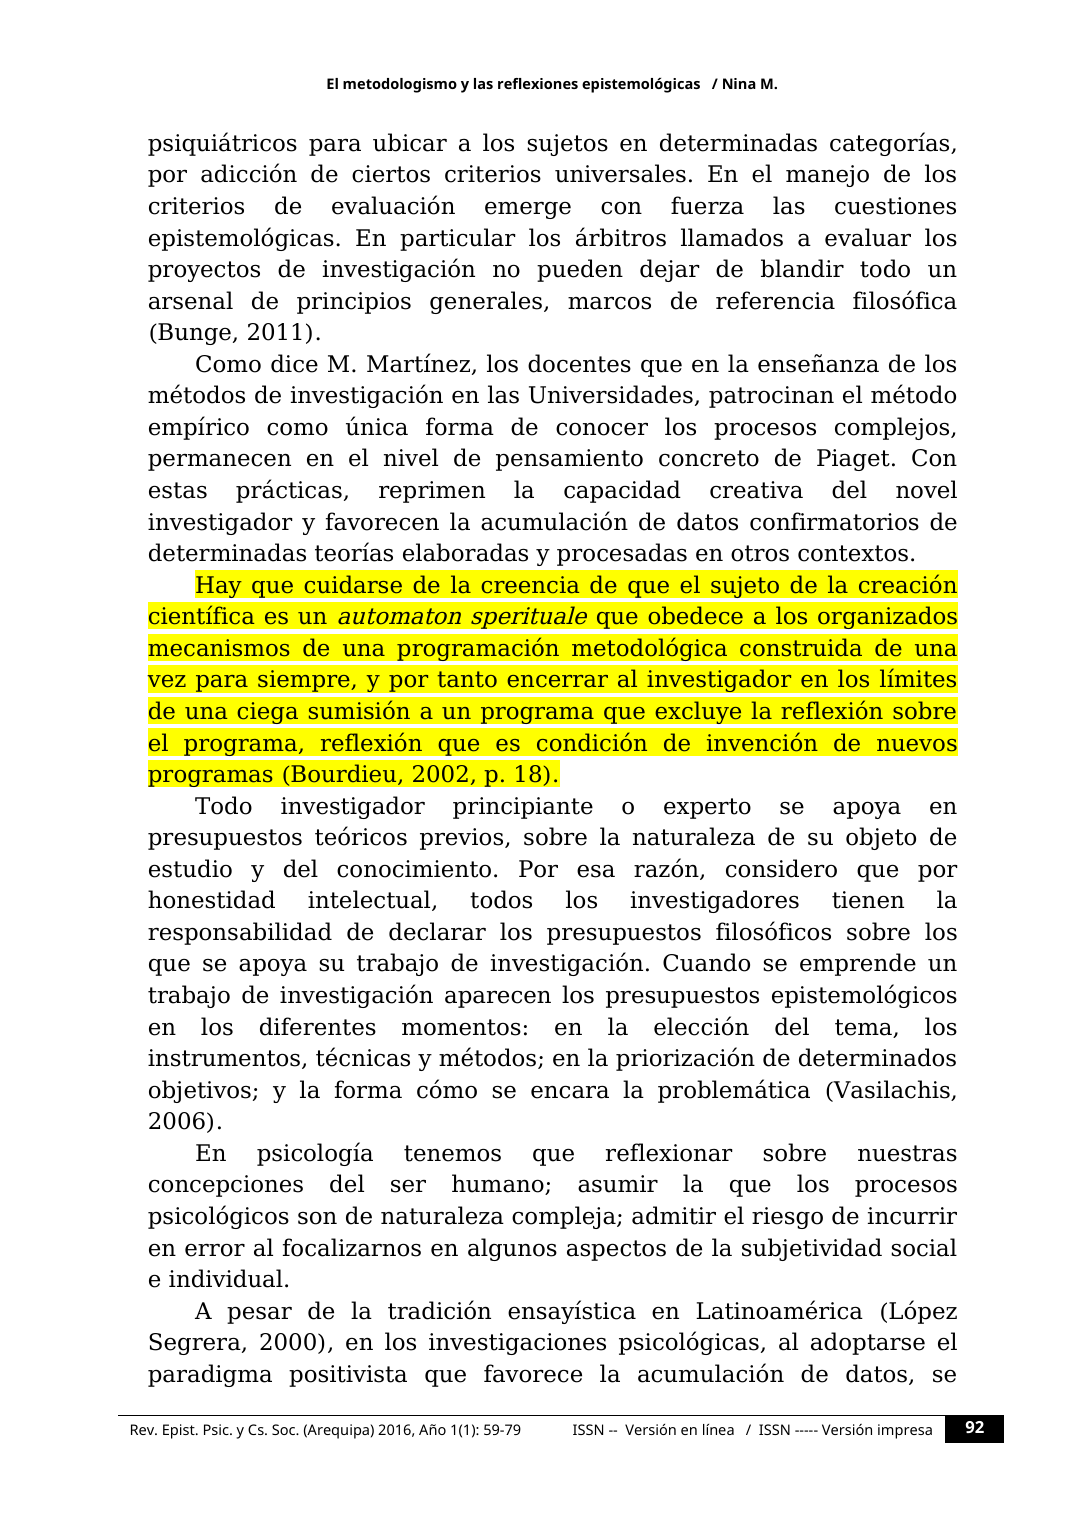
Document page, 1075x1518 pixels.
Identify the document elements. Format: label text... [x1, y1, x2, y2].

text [148, 128, 958, 345]
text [148, 1296, 958, 1387]
text Todo investigador principiante o experto se apoya en presupuestos teóricos previos, sobre la naturaleza de su objeto de estudio y del conocimiento. Por esa razón, considero que por honestidad intelectual, todos los investigadores tienen la responsabilidad de declarar los presupuestos filosóficos sobre los que se apoya su trabajo de investigación. Cuando se emprende un trabajo de investigación aparecen los presupuestos epistemológicos en los diferentes momentos: en la elección del tema, los instrumentos, técnicas y métodos; en la priorización de determinados objetivos; y la forma cómo se encara la problemática (Vasilachis, 2006). [148, 791, 958, 1134]
text Hay que cuidarse de la creencia de que el sujeto de la creación científica es un automaton sperituale que obedece a los organizados mecanismos de una programación metodológica construida de una vez para siempre, y por tanto encerrar al investigador en los límites de una ciega sumisión a un programa que excluye la reflexión sobre el programa, reflexión que es condición de invención de nuevos programas (Bourdieu, 2002, p. 18). [148, 570, 958, 602]
text En psicología tenemos que reflexionar sobre nuestras concepciones del ser humano; asumir la que los procesos psicológicos son de naturaleza compleja; admitir el riesgo de incurrir en error al focalizarnos en algunos aspectos de la subjetividad social e individual. [148, 1138, 958, 1292]
text Como dice M. Martínez, los docentes que en la enseñanza de los métodos de investigación en las Universidades, patrocinan el método empírico como única forma de conocer los procesos complejos, permanecen en el nivel de pensamiento concreto de Piaget. Con estas prácticas, reprimen la capacidad creativa del novel investigador y favorecen la acumulación de datos confirmatorios de determinadas teorías elaboradas y procesadas en otros contextos. [148, 349, 958, 566]
